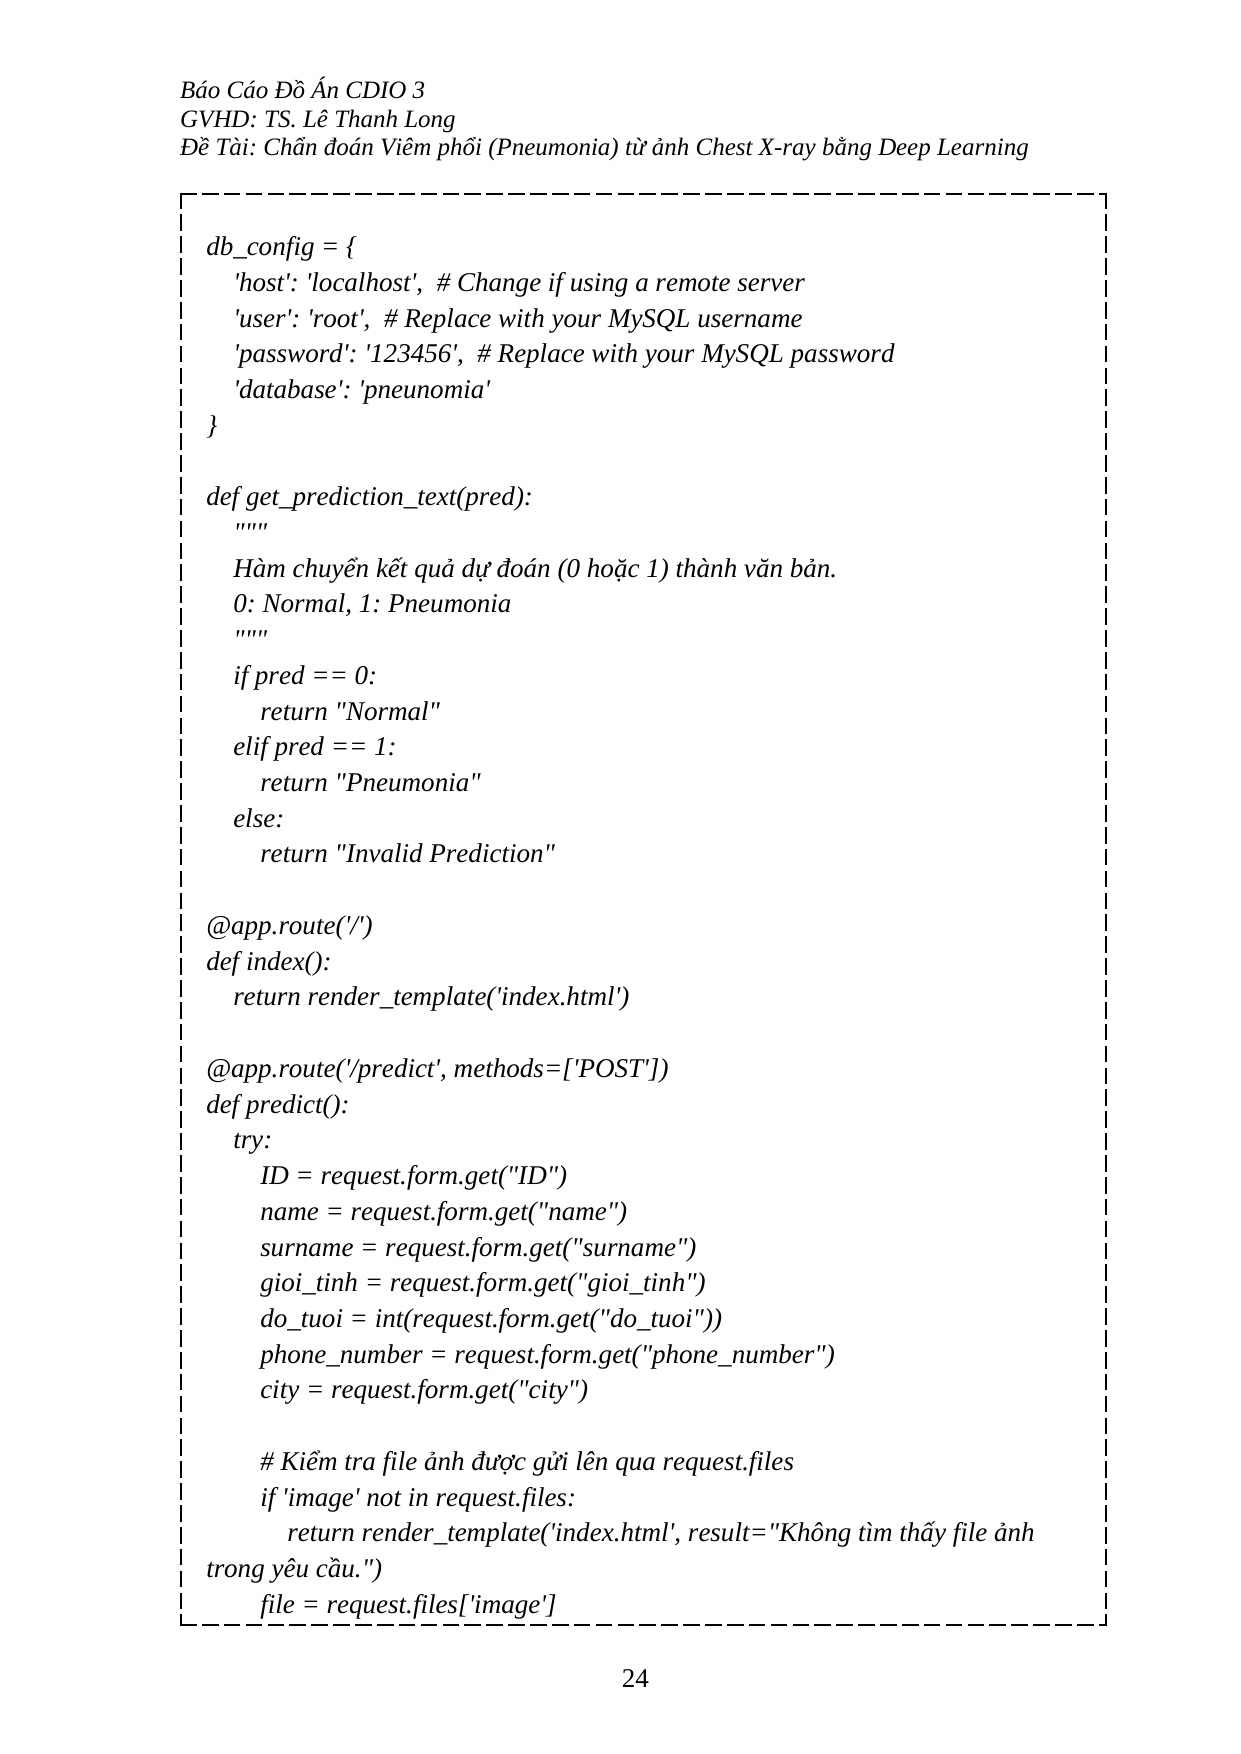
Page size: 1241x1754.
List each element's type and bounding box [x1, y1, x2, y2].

table_header [181, 193, 1106, 1624]
